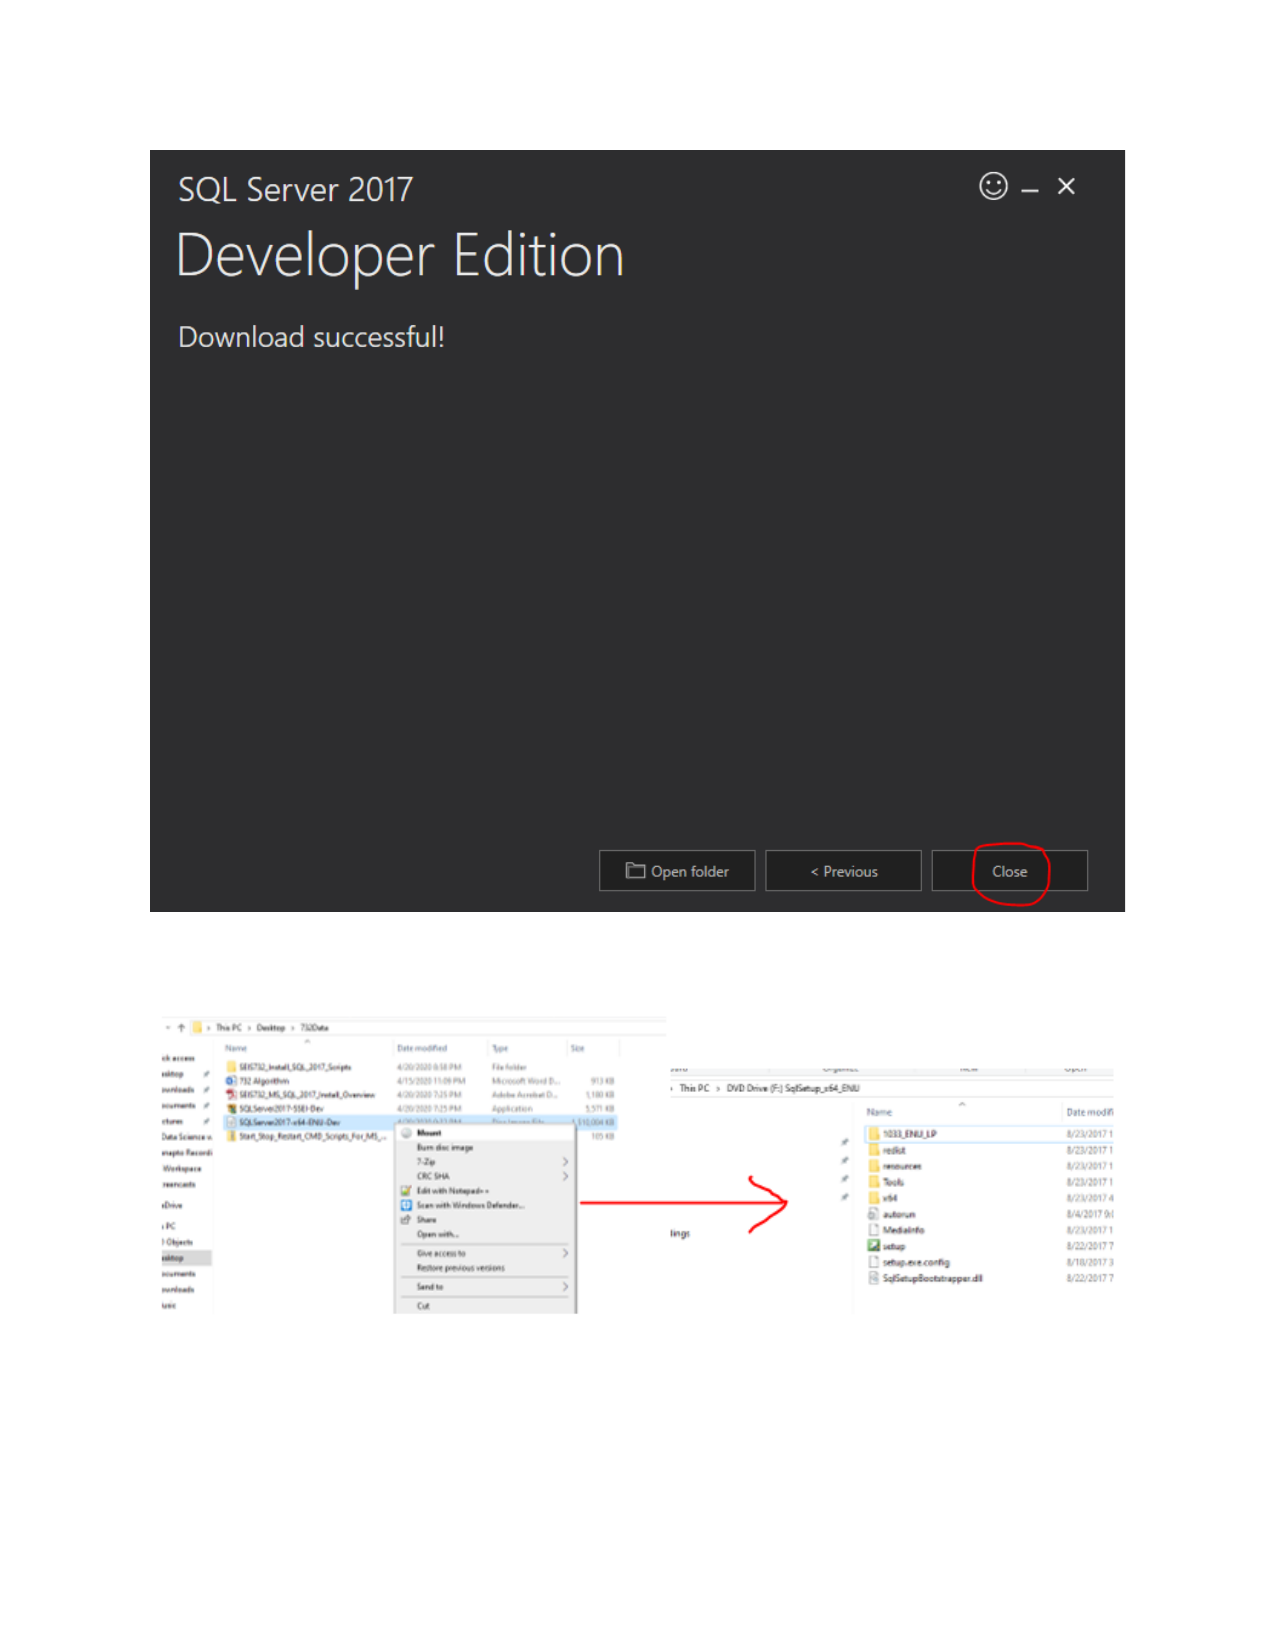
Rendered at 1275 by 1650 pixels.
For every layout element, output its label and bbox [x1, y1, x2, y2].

picture [150, 977, 1125, 1360]
picture [150, 150, 1125, 912]
